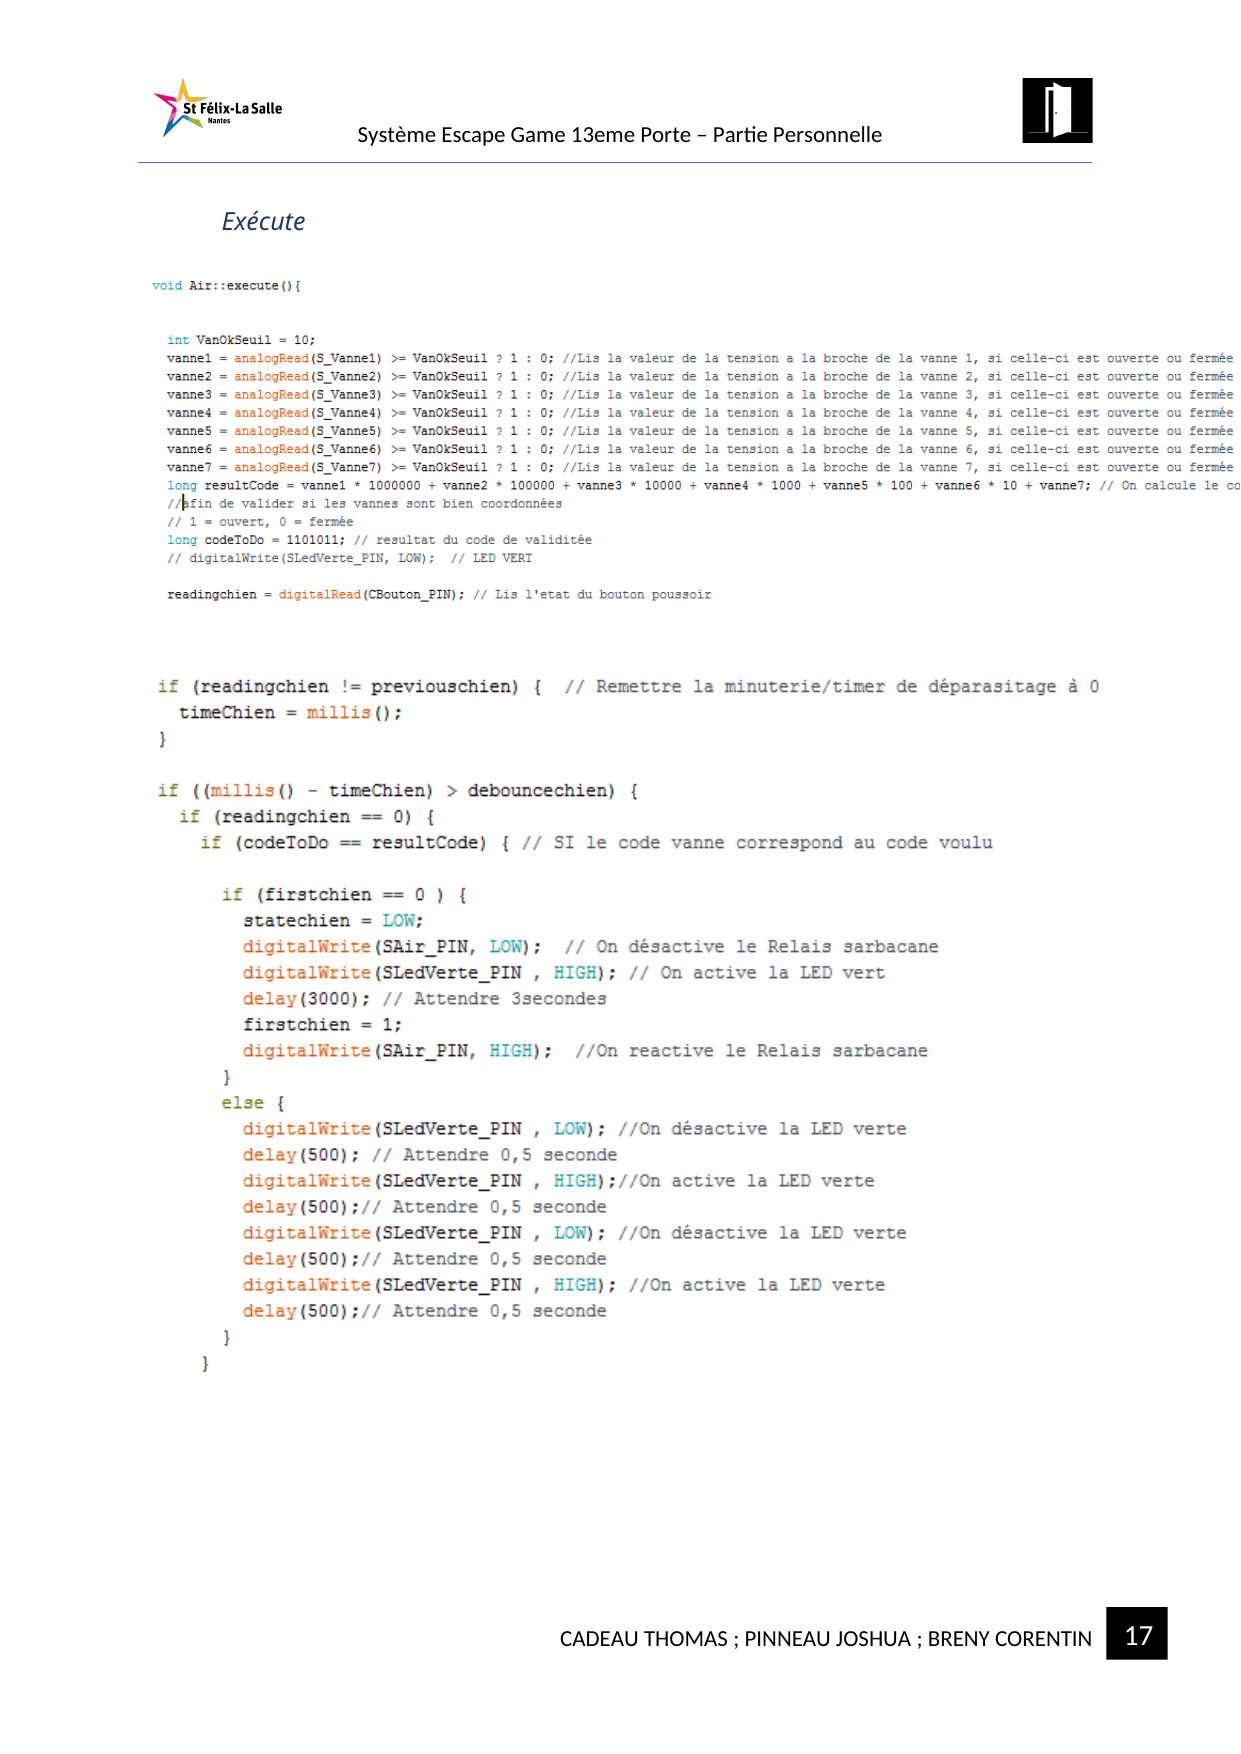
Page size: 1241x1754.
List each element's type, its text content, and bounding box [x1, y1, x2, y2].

picture [147, 672, 1123, 1375]
picture [147, 265, 1241, 607]
subtitle Exécute [221, 204, 1092, 238]
picture [1022, 78, 1093, 143]
picture [147, 73, 290, 142]
